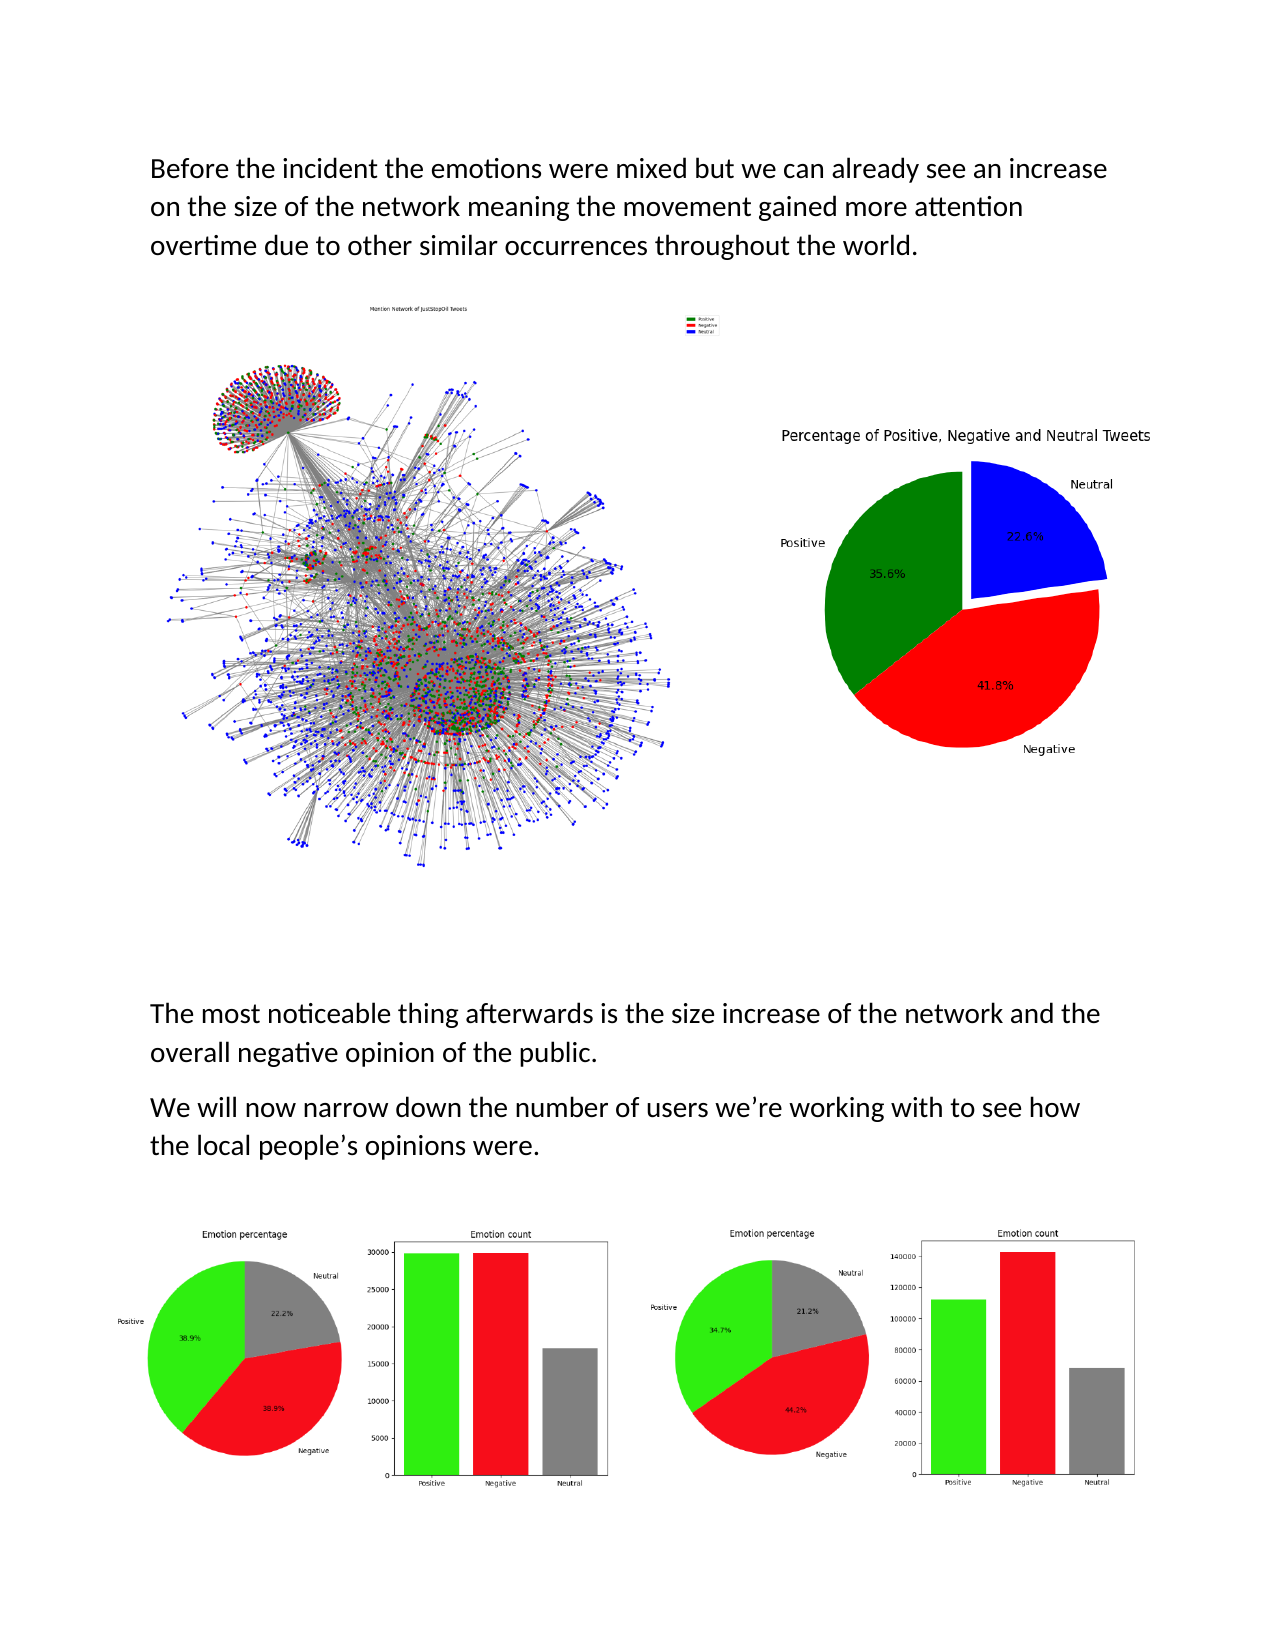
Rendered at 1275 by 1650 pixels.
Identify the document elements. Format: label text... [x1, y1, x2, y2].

picture [645, 1225, 1139, 1491]
picture [112, 1225, 612, 1492]
text Before the incident the emotions were mixed but we can already see an increase on the size of the network meaning the movement gained more attention overtime due to other similar occurrences throughout the world. [150, 150, 1125, 262]
picture [746, 420, 1184, 770]
text The most noticeable thing afterwards is the size increase of the network and the overall negative opinion of the public. [150, 996, 1125, 1069]
picture [112, 303, 724, 921]
text We will now narrow down the number of users we’re working with to see how the local people’s opinions were. [150, 1089, 1125, 1163]
